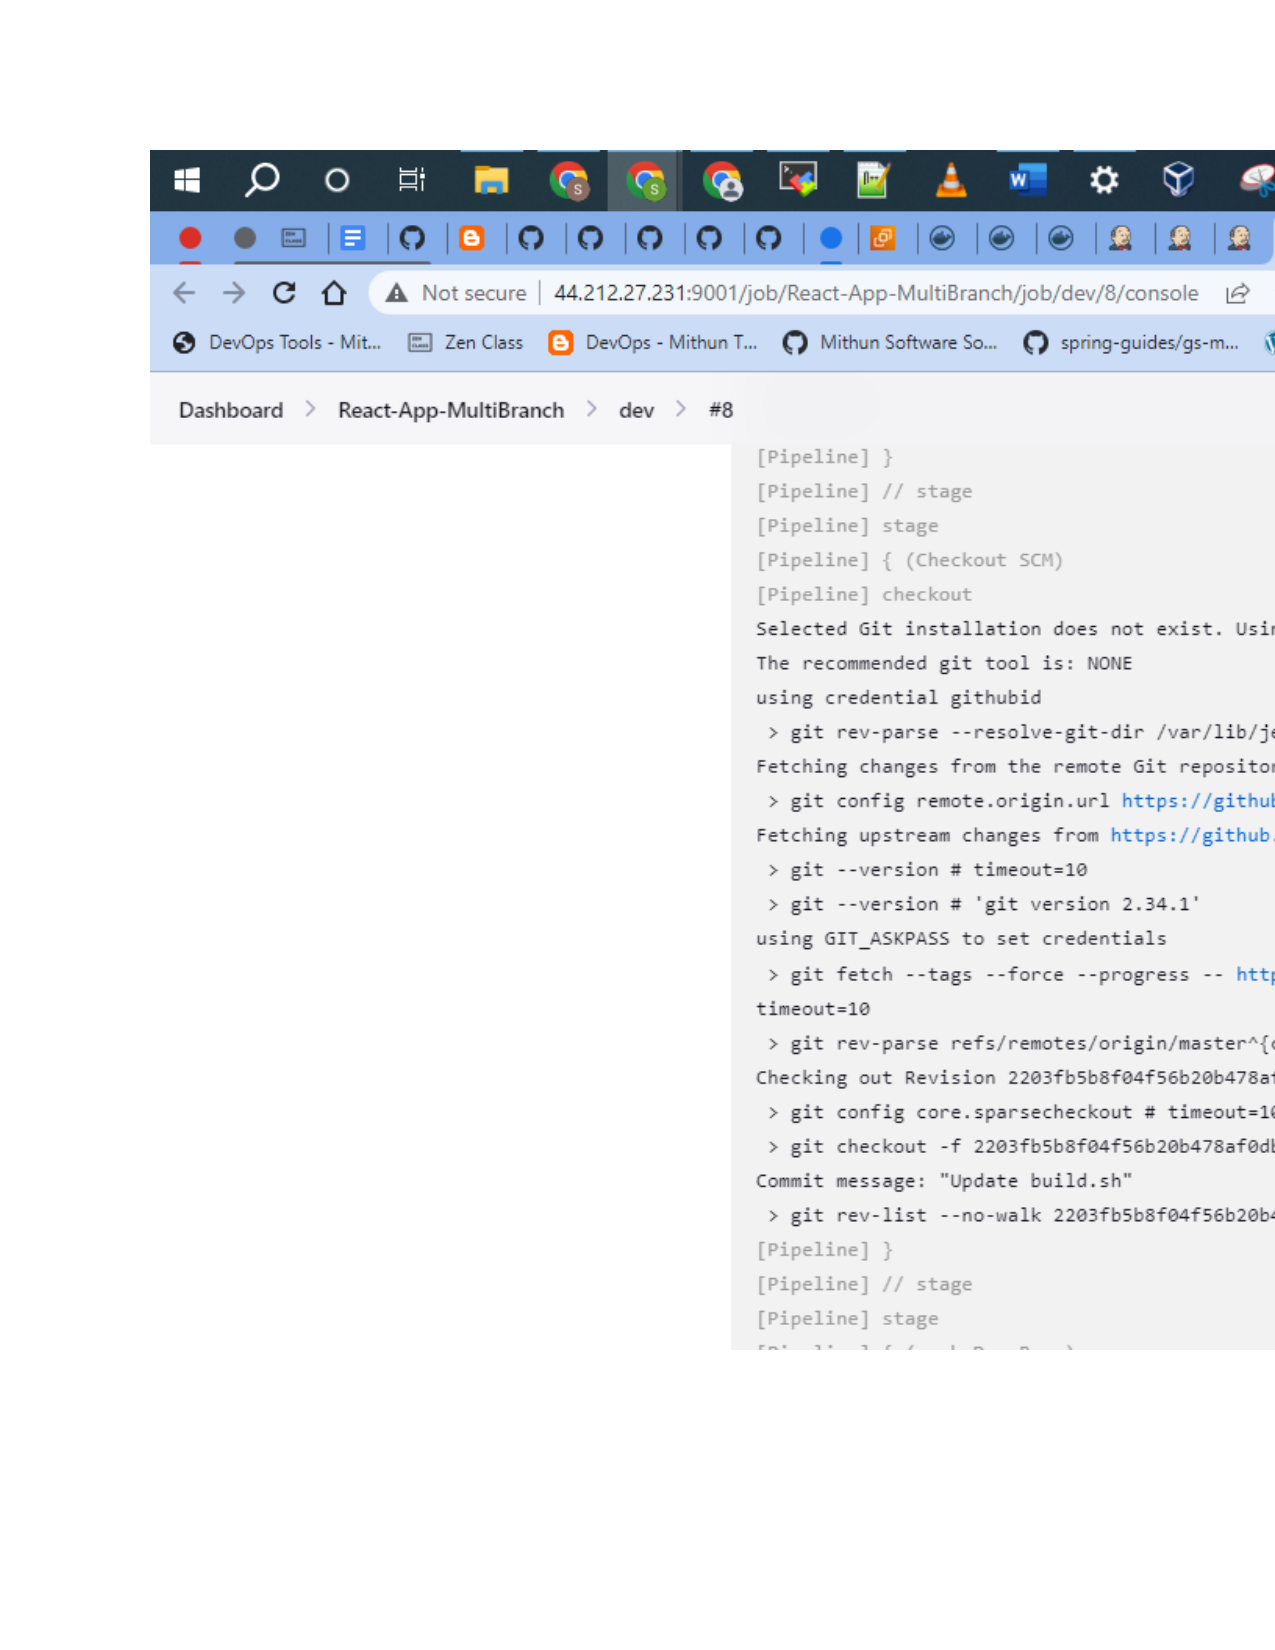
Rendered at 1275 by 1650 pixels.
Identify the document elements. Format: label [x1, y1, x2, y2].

picture [150, 150, 1275, 1350]
